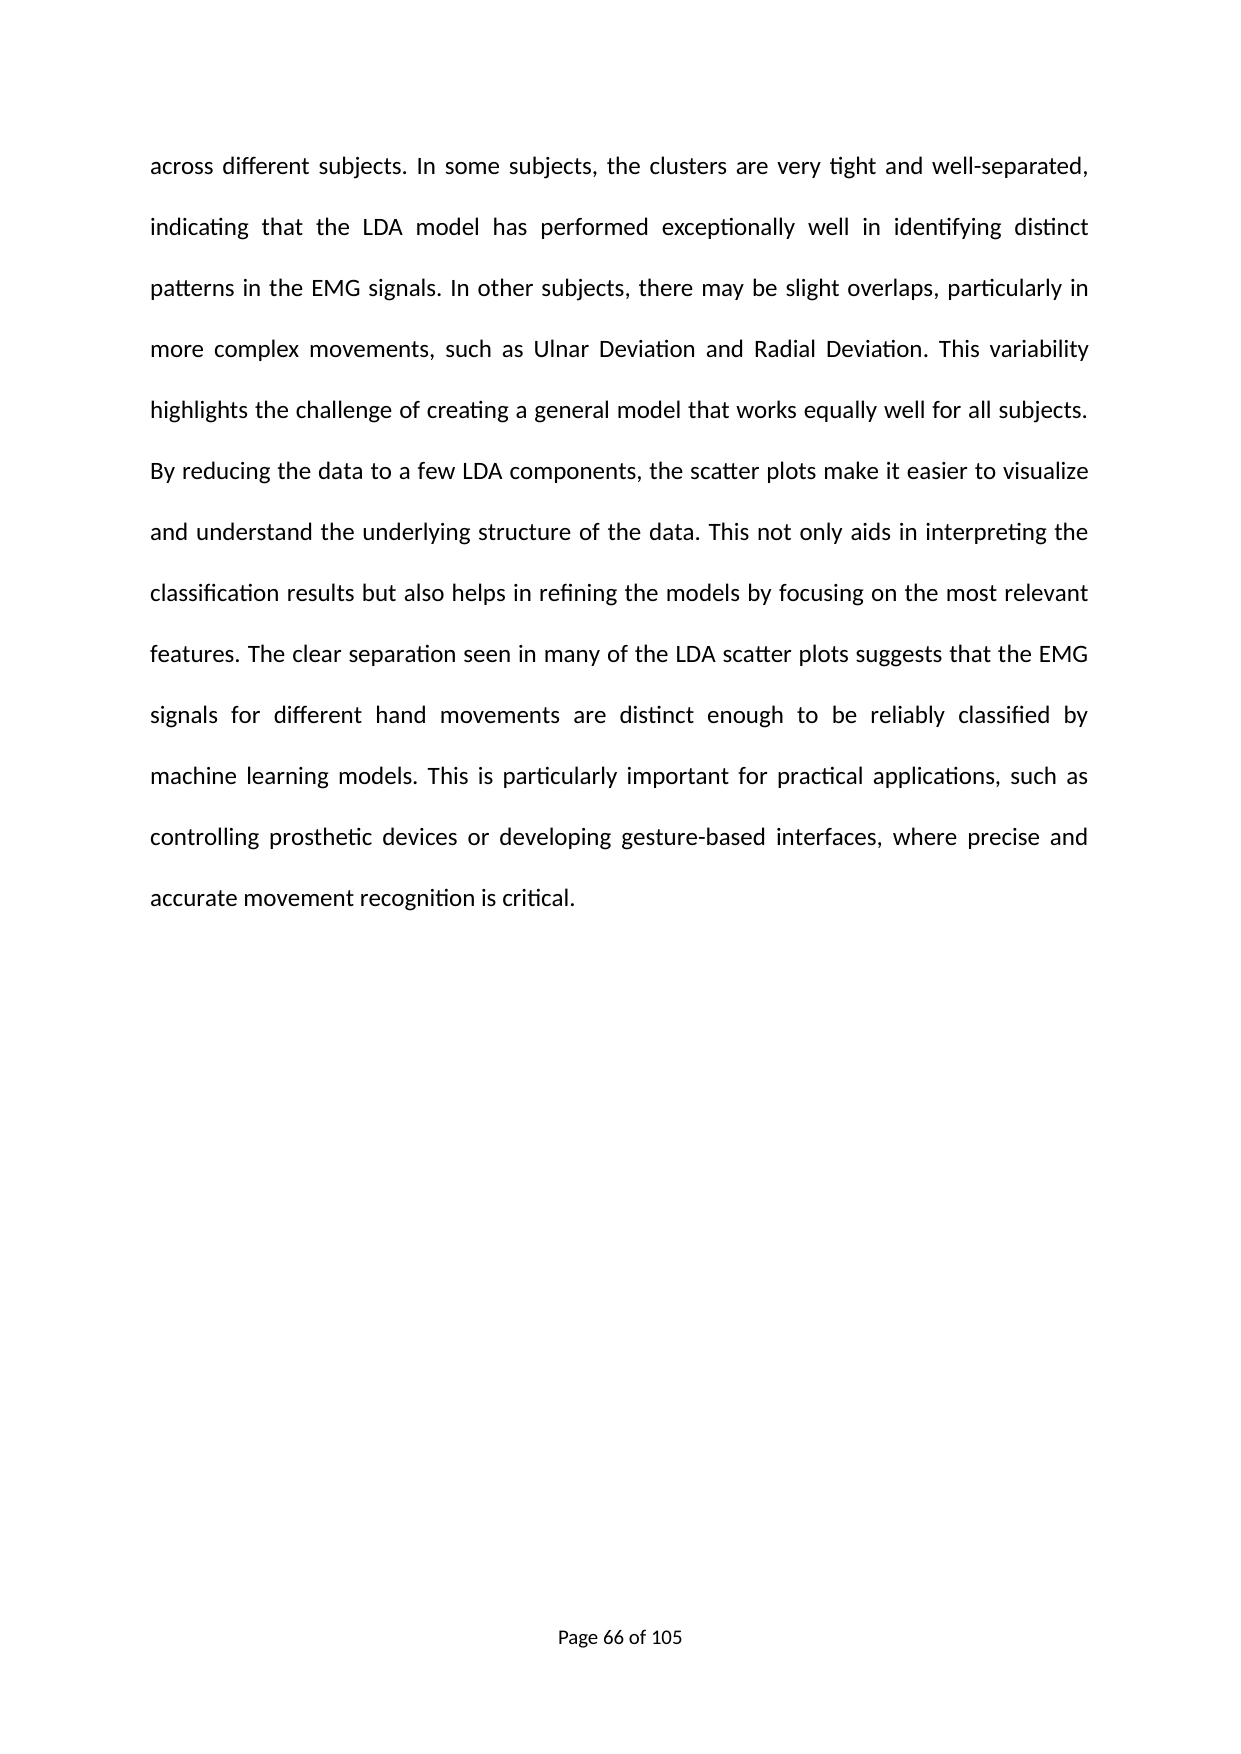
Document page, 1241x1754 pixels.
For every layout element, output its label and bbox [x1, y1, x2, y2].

text [150, 150, 1090, 913]
